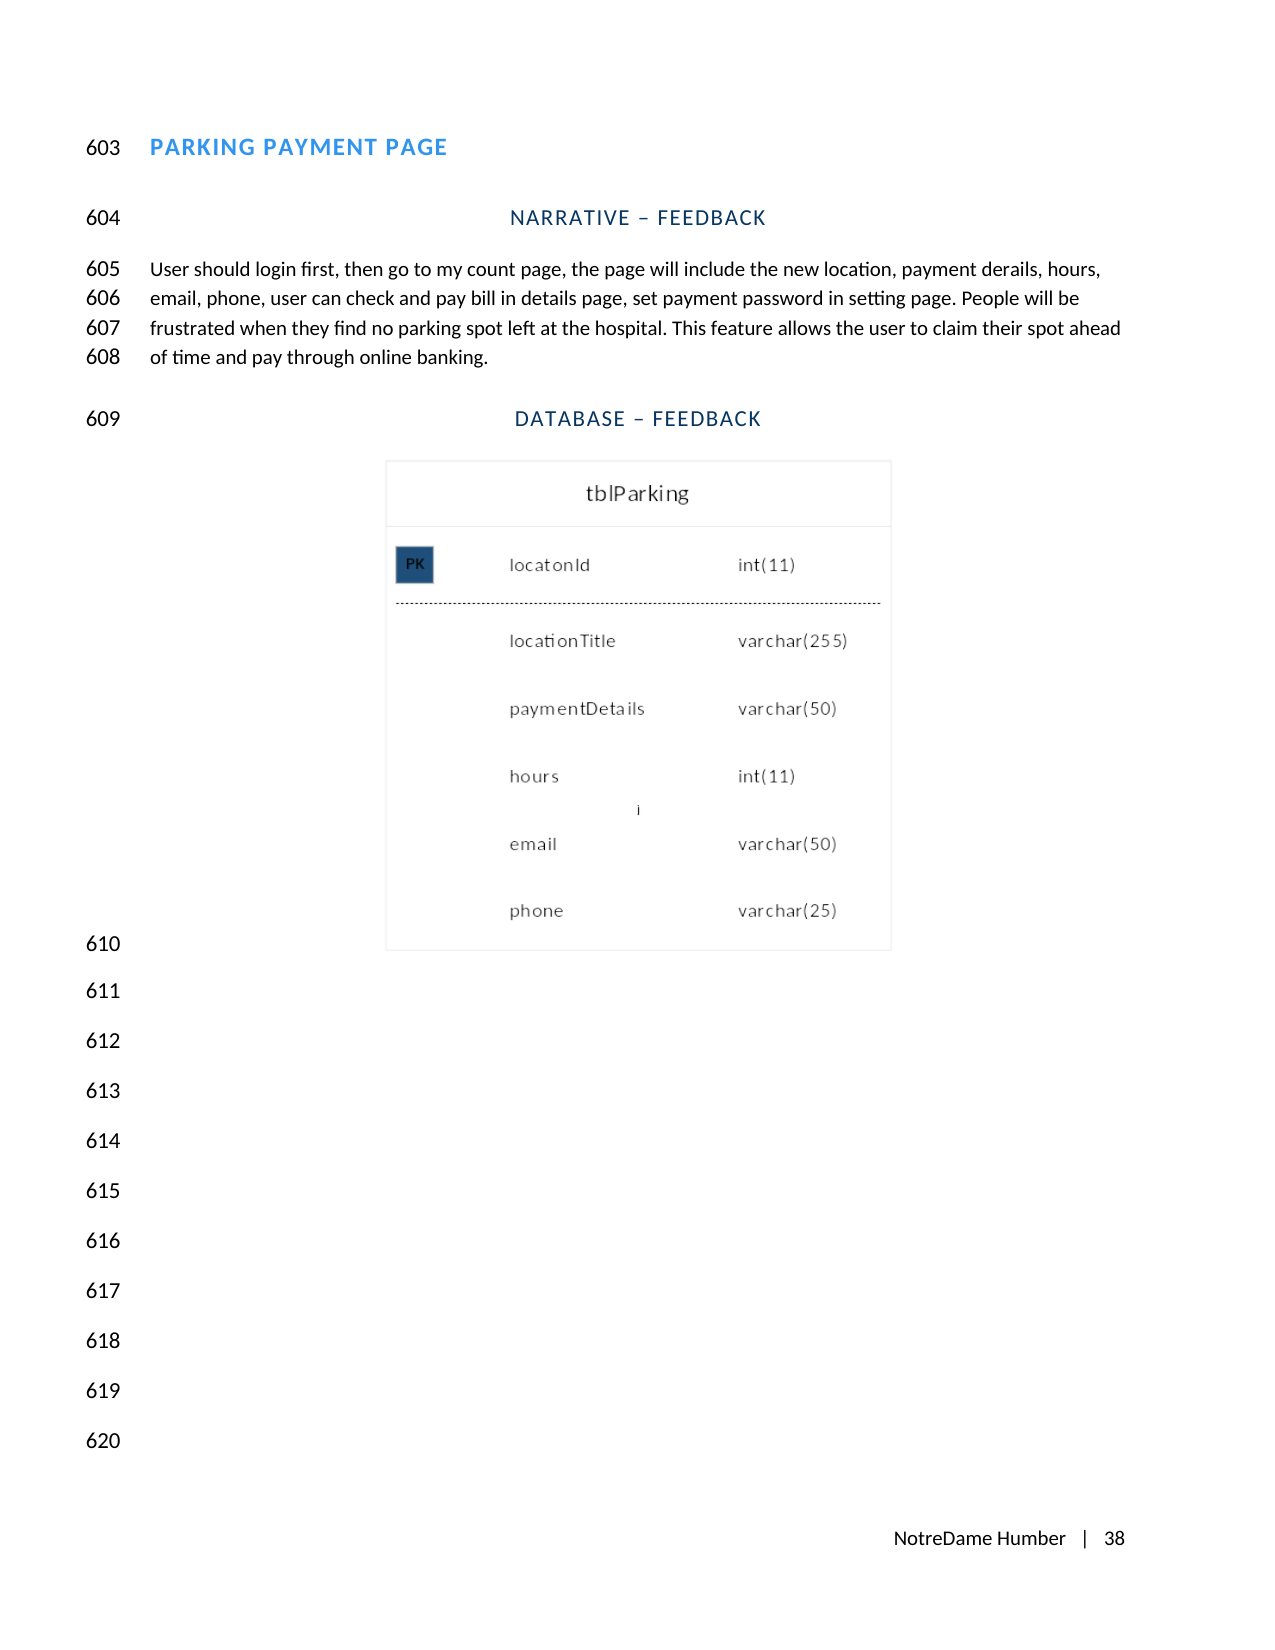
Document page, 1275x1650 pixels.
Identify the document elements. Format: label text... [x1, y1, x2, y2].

text User should login first, then go to my count page, the page will include the new location, payment derails, hours, email, phone, user can check and pay bill in details page, set payment password in setting page. People will be frustrated when they find no parking spot left at the hospital. This feature allows the user to claim their spot ahead of time and pay through online banking. [150, 256, 1125, 369]
subtitle Narrative – FEEDBACK [150, 203, 1125, 231]
subtitle Database – FEEDBACK [150, 404, 1125, 432]
subtitle Parking payment Page [150, 131, 1125, 161]
